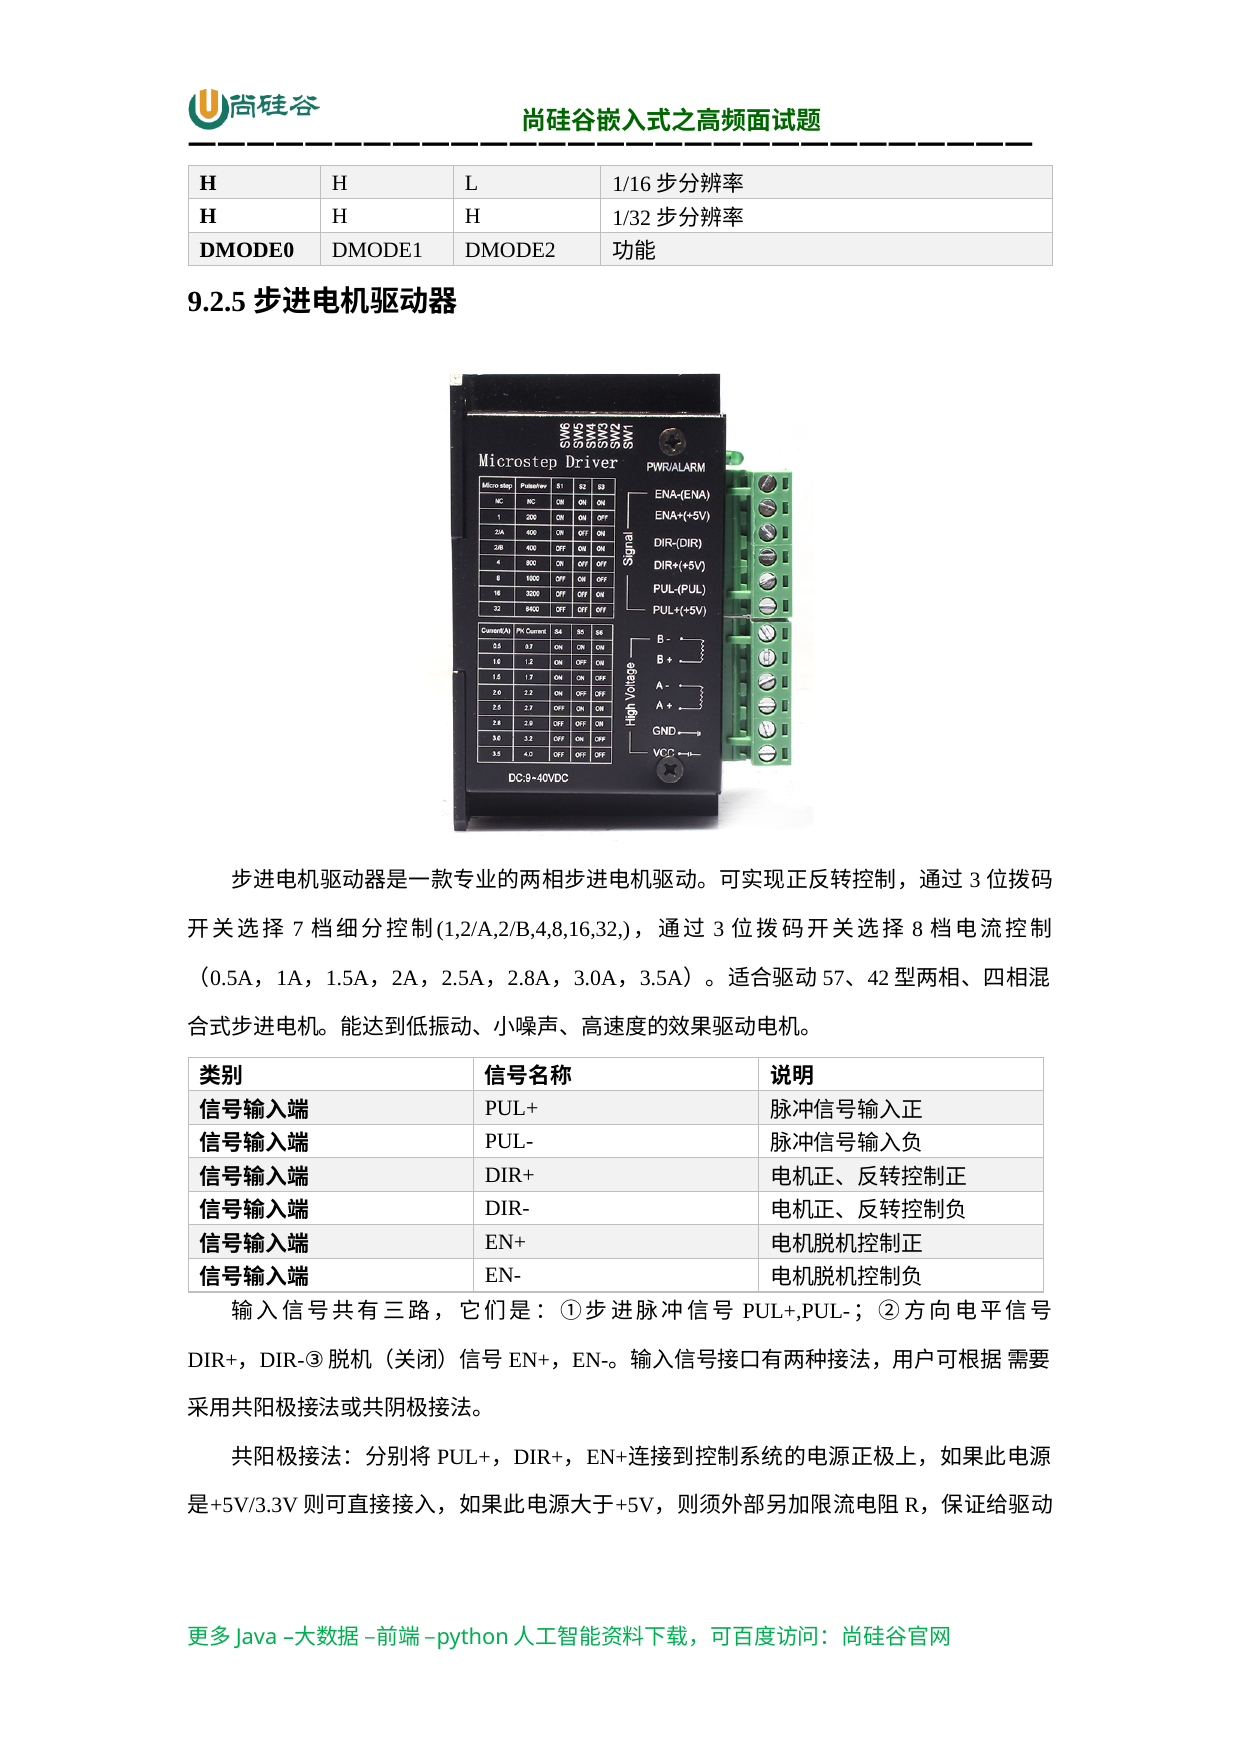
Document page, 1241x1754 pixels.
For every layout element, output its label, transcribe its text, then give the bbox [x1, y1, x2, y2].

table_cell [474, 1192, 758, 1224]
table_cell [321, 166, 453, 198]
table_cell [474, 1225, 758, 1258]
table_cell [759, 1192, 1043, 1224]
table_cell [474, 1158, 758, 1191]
picture [426, 361, 814, 841]
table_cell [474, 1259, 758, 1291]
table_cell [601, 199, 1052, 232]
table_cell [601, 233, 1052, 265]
text 步进电机驱动器 [187, 266, 1053, 331]
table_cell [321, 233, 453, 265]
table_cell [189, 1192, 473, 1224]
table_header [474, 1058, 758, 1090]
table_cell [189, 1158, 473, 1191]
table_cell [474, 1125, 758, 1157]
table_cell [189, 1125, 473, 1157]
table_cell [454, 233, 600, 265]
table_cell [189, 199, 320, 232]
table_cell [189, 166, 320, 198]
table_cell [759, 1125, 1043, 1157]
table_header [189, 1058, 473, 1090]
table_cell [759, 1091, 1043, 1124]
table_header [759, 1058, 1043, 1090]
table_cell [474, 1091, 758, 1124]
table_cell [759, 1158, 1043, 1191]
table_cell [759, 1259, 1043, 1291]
picture [187, 88, 320, 130]
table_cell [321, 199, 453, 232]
text 步进电机驱动器是一款专业的两相步进电机驱动。可实现正反转控制，通过3 位拨码开关选择7档细分控制(1,2/A,2/B,4,8,16,32,)，通过3位拨码开关选择8档电流控制（0.5A，1A，1.5A，2A，2.5A，2.8A，3.0A，3.5A）。适合驱动57、42型两相、四相混合式步进电机。能达到低振动、小噪声、高速度的效果驱动电机。 [187, 862, 1053, 1041]
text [187, 1438, 1053, 1519]
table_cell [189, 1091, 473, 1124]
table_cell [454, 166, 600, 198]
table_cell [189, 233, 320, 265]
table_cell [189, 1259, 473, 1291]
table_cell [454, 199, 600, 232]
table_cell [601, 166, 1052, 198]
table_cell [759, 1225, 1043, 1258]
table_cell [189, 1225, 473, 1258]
text 输入信号共有三路，它们是：①步进脉冲信号PUL+,PUL-；②方向电平信号DIR+，DIR-③脱机（关闭）信号EN+，EN-。输入信号接口有两种接法，用户可根据 需要采用共阳极接法或共阴极接法。 [187, 1292, 1053, 1422]
